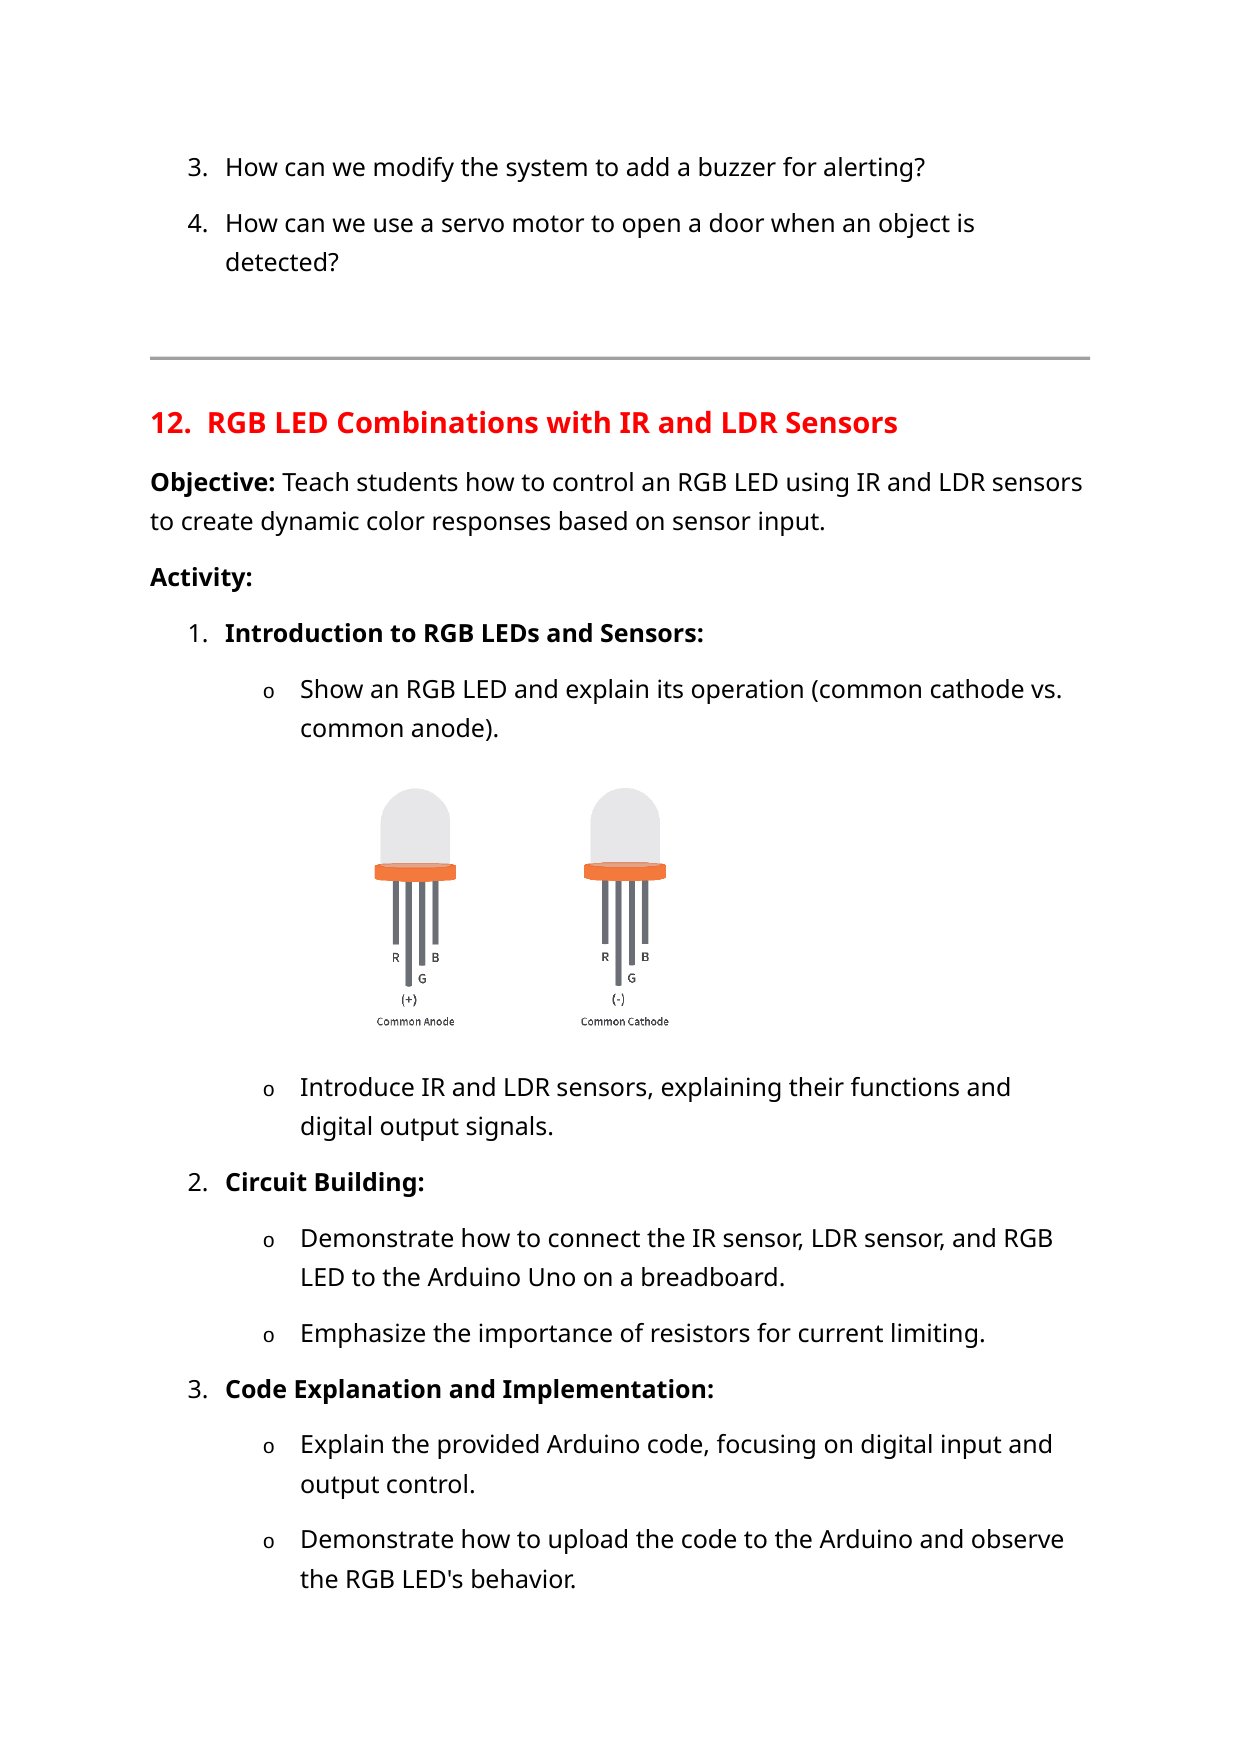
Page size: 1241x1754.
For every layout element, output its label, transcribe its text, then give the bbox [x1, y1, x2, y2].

list Circuit Building: [187, 1165, 1090, 1199]
text Objective: Teach students how to control an RGB LED using IR and LDR sensors to create dynamic color responses based on sensor input. [150, 464, 1090, 538]
list Introduce IR and LDR sensors, explaining their functions and digital output signals. [262, 1070, 1090, 1143]
list How can we modify the system to add a buzzer for alerting? [187, 150, 1090, 184]
list Introduction to RGB LEDs and Sensors: [187, 615, 1090, 649]
picture [300, 766, 756, 1048]
text 12. RGB LED Combinations with IR and LDR Sensors [150, 360, 1090, 442]
list How can we use a servo motor to open a door when an object is detected? [187, 206, 1090, 279]
text Activity: [150, 559, 1090, 594]
list Code Explanation and Implementation: [187, 1371, 1090, 1405]
list Explain the provided Arduino code, focusing on digital input and output control. [262, 1427, 1090, 1500]
list Show an RGB LED and explain its operation (common cathode vs. common anode). [262, 671, 1090, 744]
list Demonstrate how to upload the code to the Arduino and observe the RGB LED's behavior. [262, 1522, 1090, 1595]
list Emphasize the importance of resistors for current limiting. [262, 1316, 1090, 1349]
list Demonstrate how to connect the IR sensor, LDR sensor, and RGB LED to the Arduino Uno on a breadboard. [262, 1221, 1090, 1294]
